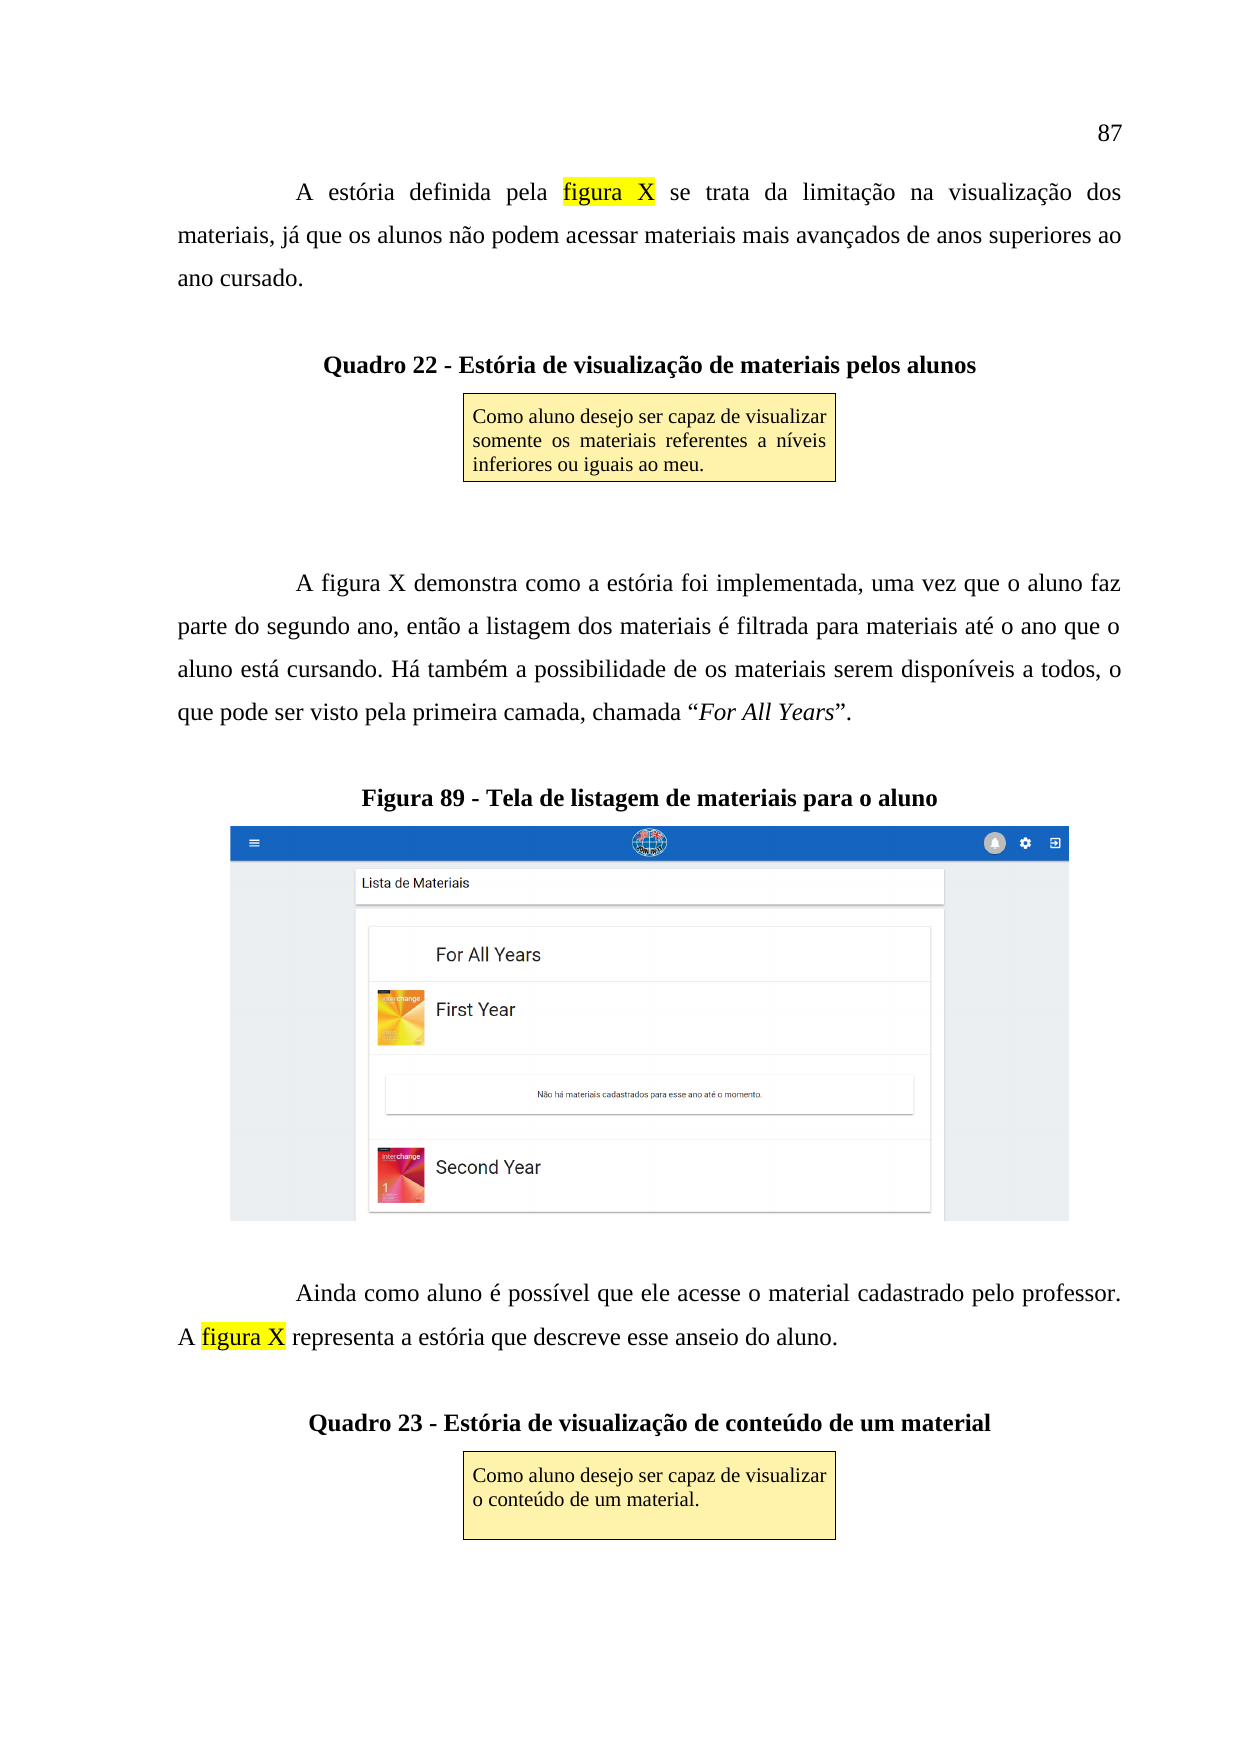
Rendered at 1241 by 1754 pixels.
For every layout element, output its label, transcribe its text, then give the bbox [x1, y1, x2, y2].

text A estória definida pela figura X se trata da limitação na visualização dos materiais, já que os alunos não podem acessar materiais mais avançados de anos superiores ao ano cursado. [177, 177, 1122, 292]
text Como aluno desejo ser capaz de visualizar somente os materiais referentes a níveis inferiores ou iguais ao meu. [464, 394, 835, 481]
text Como aluno desejo ser capaz de visualizar o conteúdo de um material. [464, 1452, 835, 1499]
text A figura X demonstra como a estória foi implementada, uma vez que o aluno faz parte do segundo ano, então a listagem dos materiais é filtrada para materiais até o ano que o aluno está cursando. Há também a possibilidade de os materiais serem disponíveis a todos, o que pode ser visto pela primeira camada, chamada “For All Years”. [177, 568, 1122, 726]
text Ainda como aluno é possível que ele acesse o material cadastrado pelo professor. A figura X representa a estória que descreve esse anseio do aluno. [177, 1278, 1122, 1350]
picture [230, 826, 1069, 1221]
